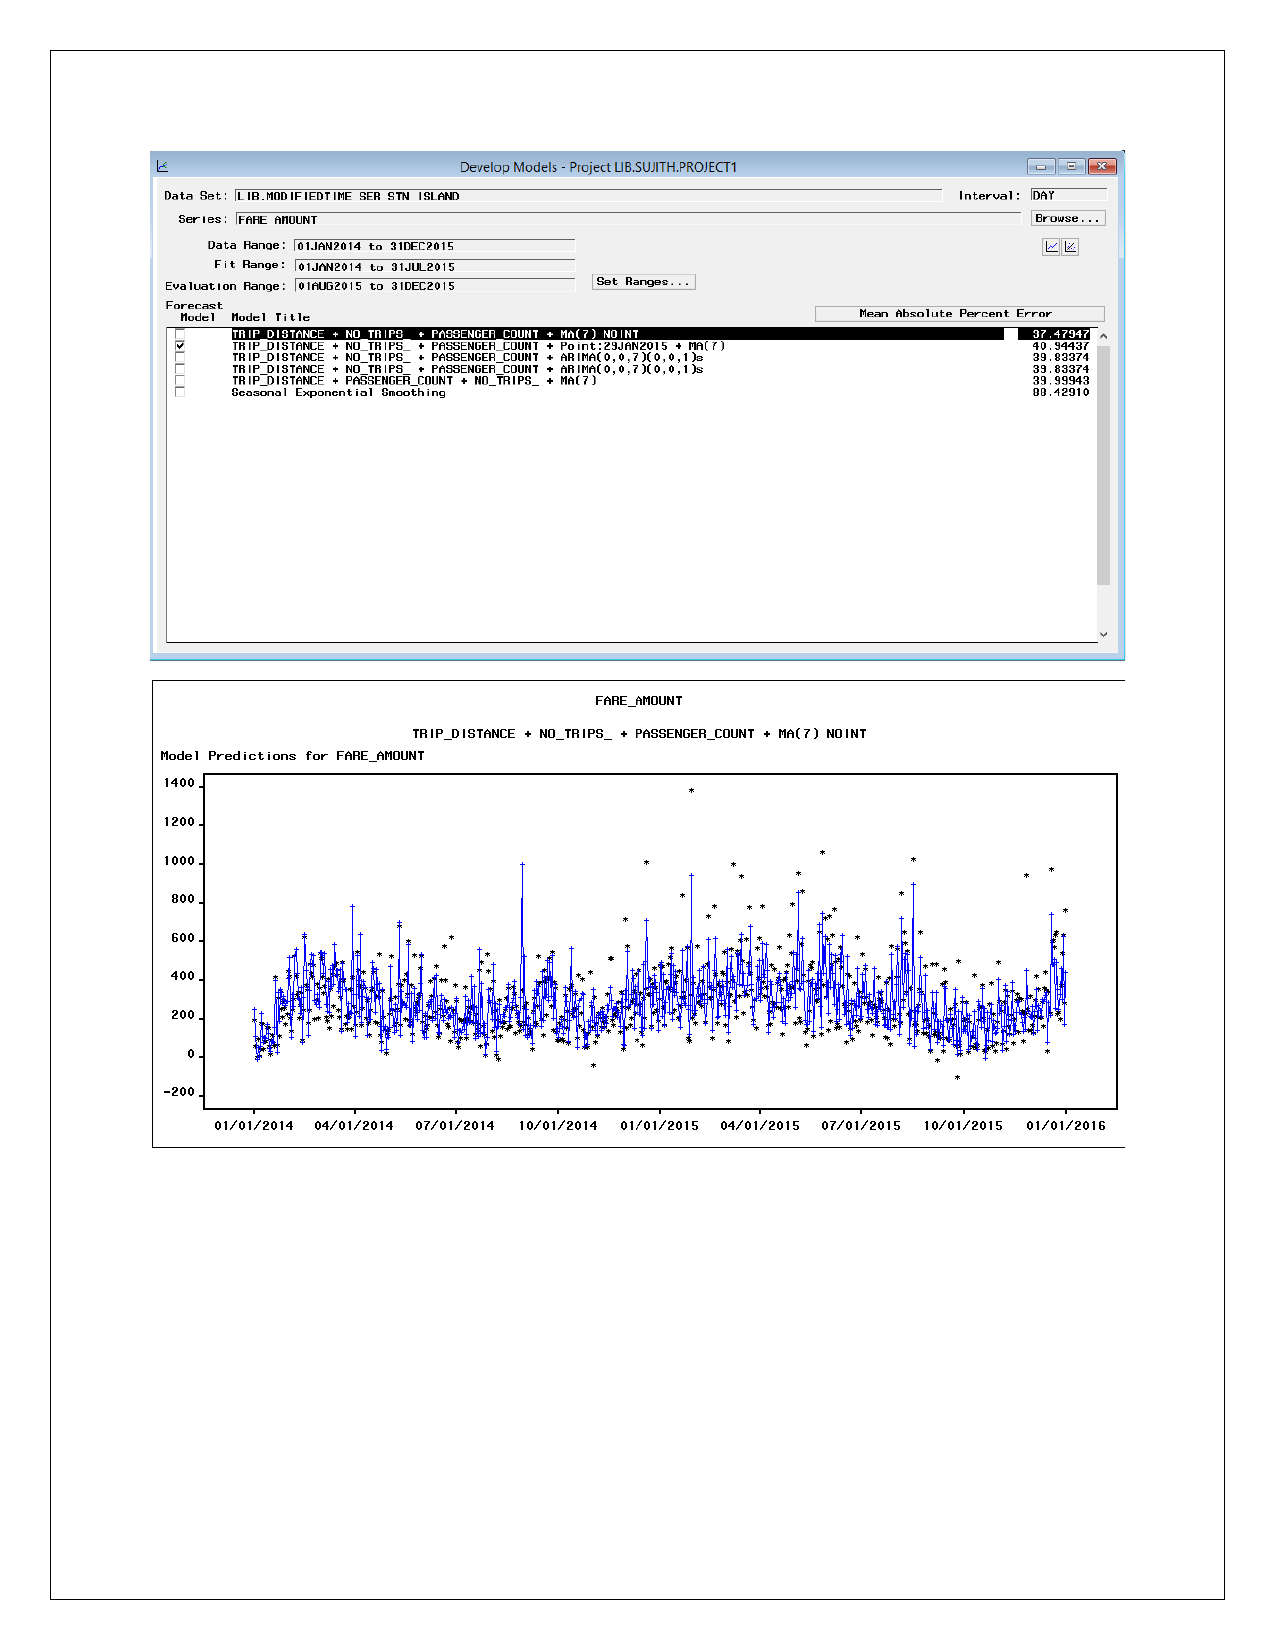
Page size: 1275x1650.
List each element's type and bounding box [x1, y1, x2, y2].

picture [150, 150, 1125, 661]
picture [150, 677, 1125, 1151]
